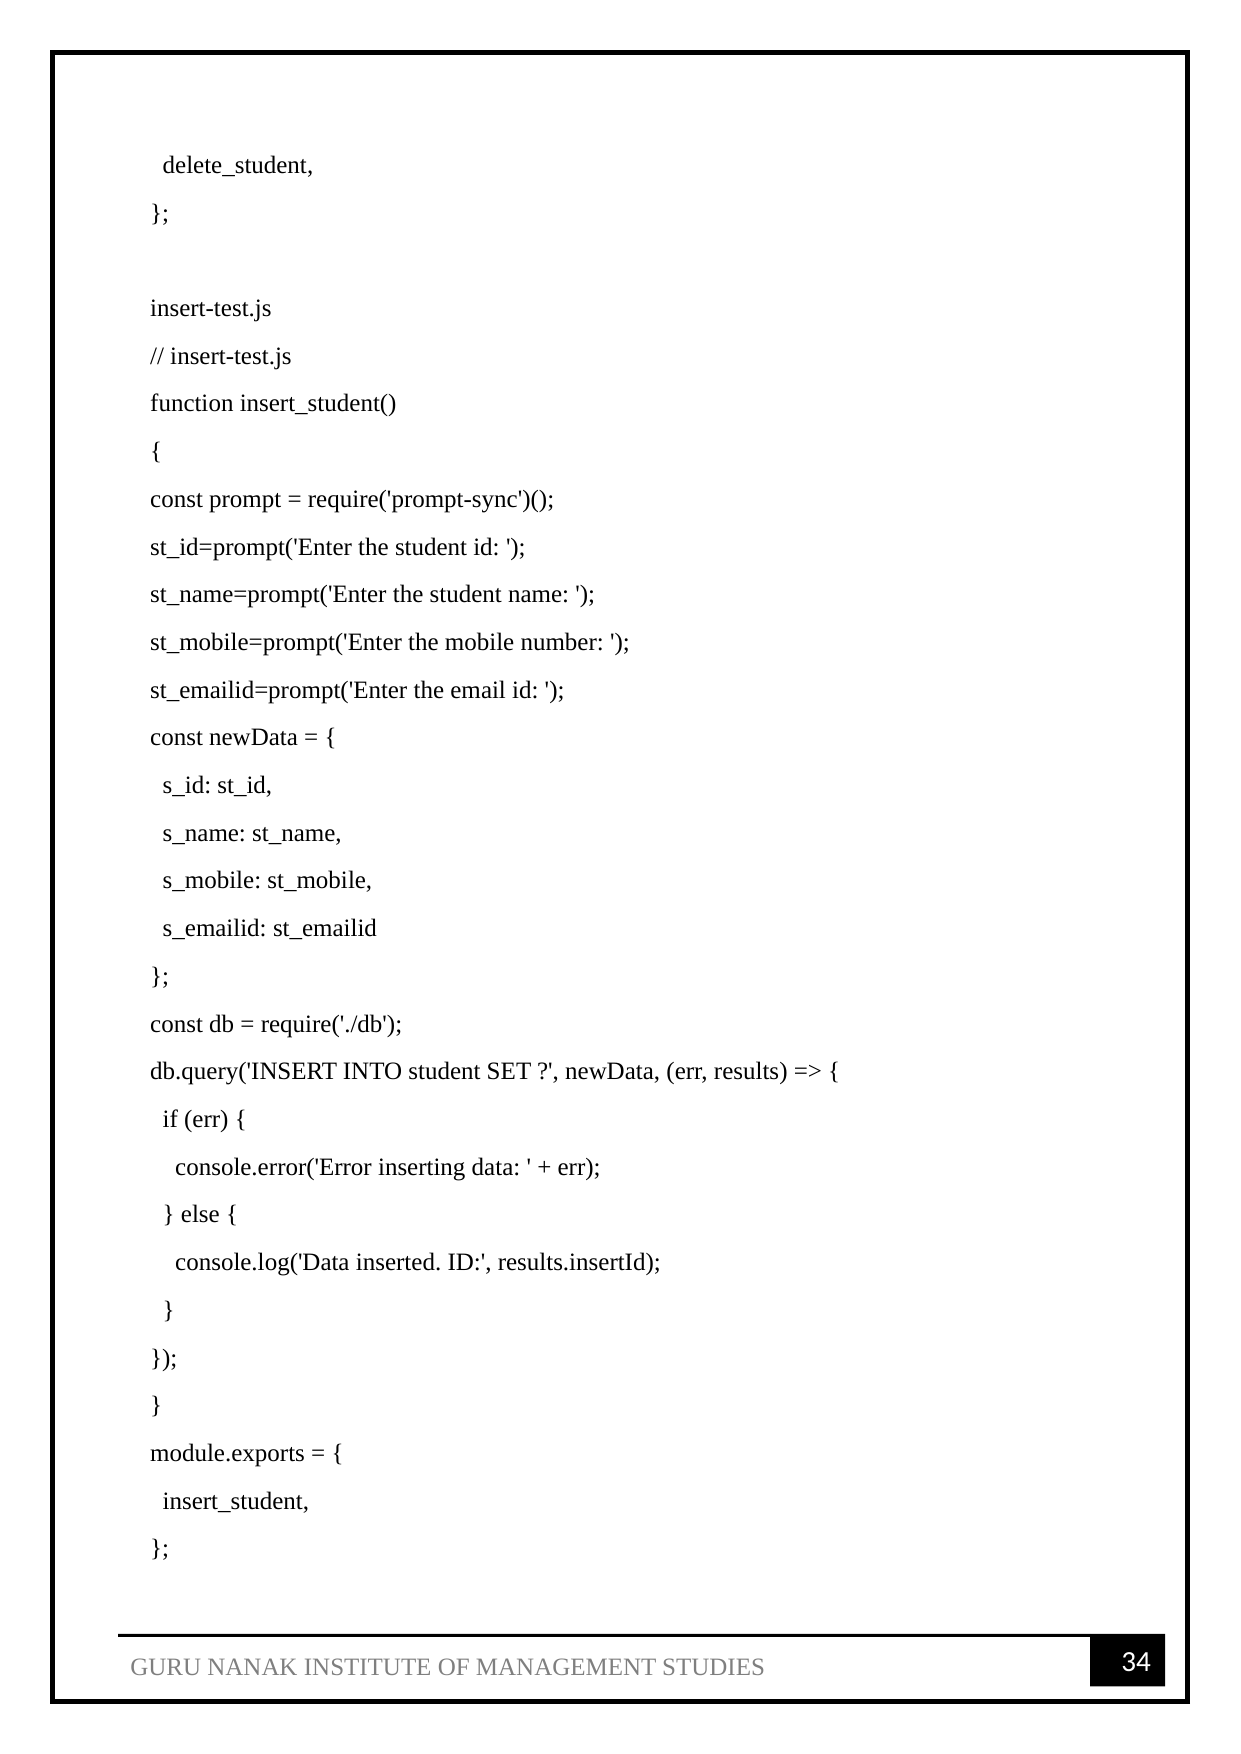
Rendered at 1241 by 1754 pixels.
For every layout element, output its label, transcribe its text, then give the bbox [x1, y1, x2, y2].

text st_emailid=prompt('Enter the email id: '); [150, 675, 1090, 703]
text st_id=prompt('Enter the student id: '); [150, 532, 1090, 560]
text { [150, 436, 1090, 465]
text } else { [150, 1199, 1090, 1228]
text s_mobile: st_mobile, [150, 866, 1090, 894]
text } [150, 1390, 1090, 1419]
text st_mobile=prompt('Enter the mobile number: '); [150, 627, 1090, 656]
text }); [150, 1343, 1090, 1371]
text // insert-test.js [150, 341, 1090, 369]
text const db = require('./db'); [150, 1009, 1090, 1037]
text insert-test.js [150, 293, 1090, 322]
text delete_student, [150, 150, 1090, 179]
text }; [150, 198, 1090, 226]
text s_id: st_id, [150, 770, 1090, 799]
text st_name=prompt('Enter the student name: '); [150, 579, 1090, 608]
text console.log('Data inserted. ID:', results.insertId); [150, 1247, 1090, 1276]
text module.exports = { [150, 1438, 1090, 1467]
text }; [150, 961, 1090, 990]
text const newData = { [150, 722, 1090, 751]
text s_emailid: st_emailid [150, 913, 1090, 942]
text const prompt = require('prompt-sync')(); [150, 484, 1090, 513]
text function insert_student() [150, 388, 1090, 417]
text insert_student, [150, 1486, 1090, 1514]
text if (err) { [150, 1104, 1090, 1133]
text } [150, 1295, 1090, 1324]
text console.error('Error inserting data: ' + err); [150, 1152, 1090, 1181]
text db.query('INSERT INTO student SET ?', newData, (err, results) => { [150, 1056, 1090, 1085]
text }; [150, 1533, 1090, 1562]
text s_name: st_name, [150, 818, 1090, 847]
